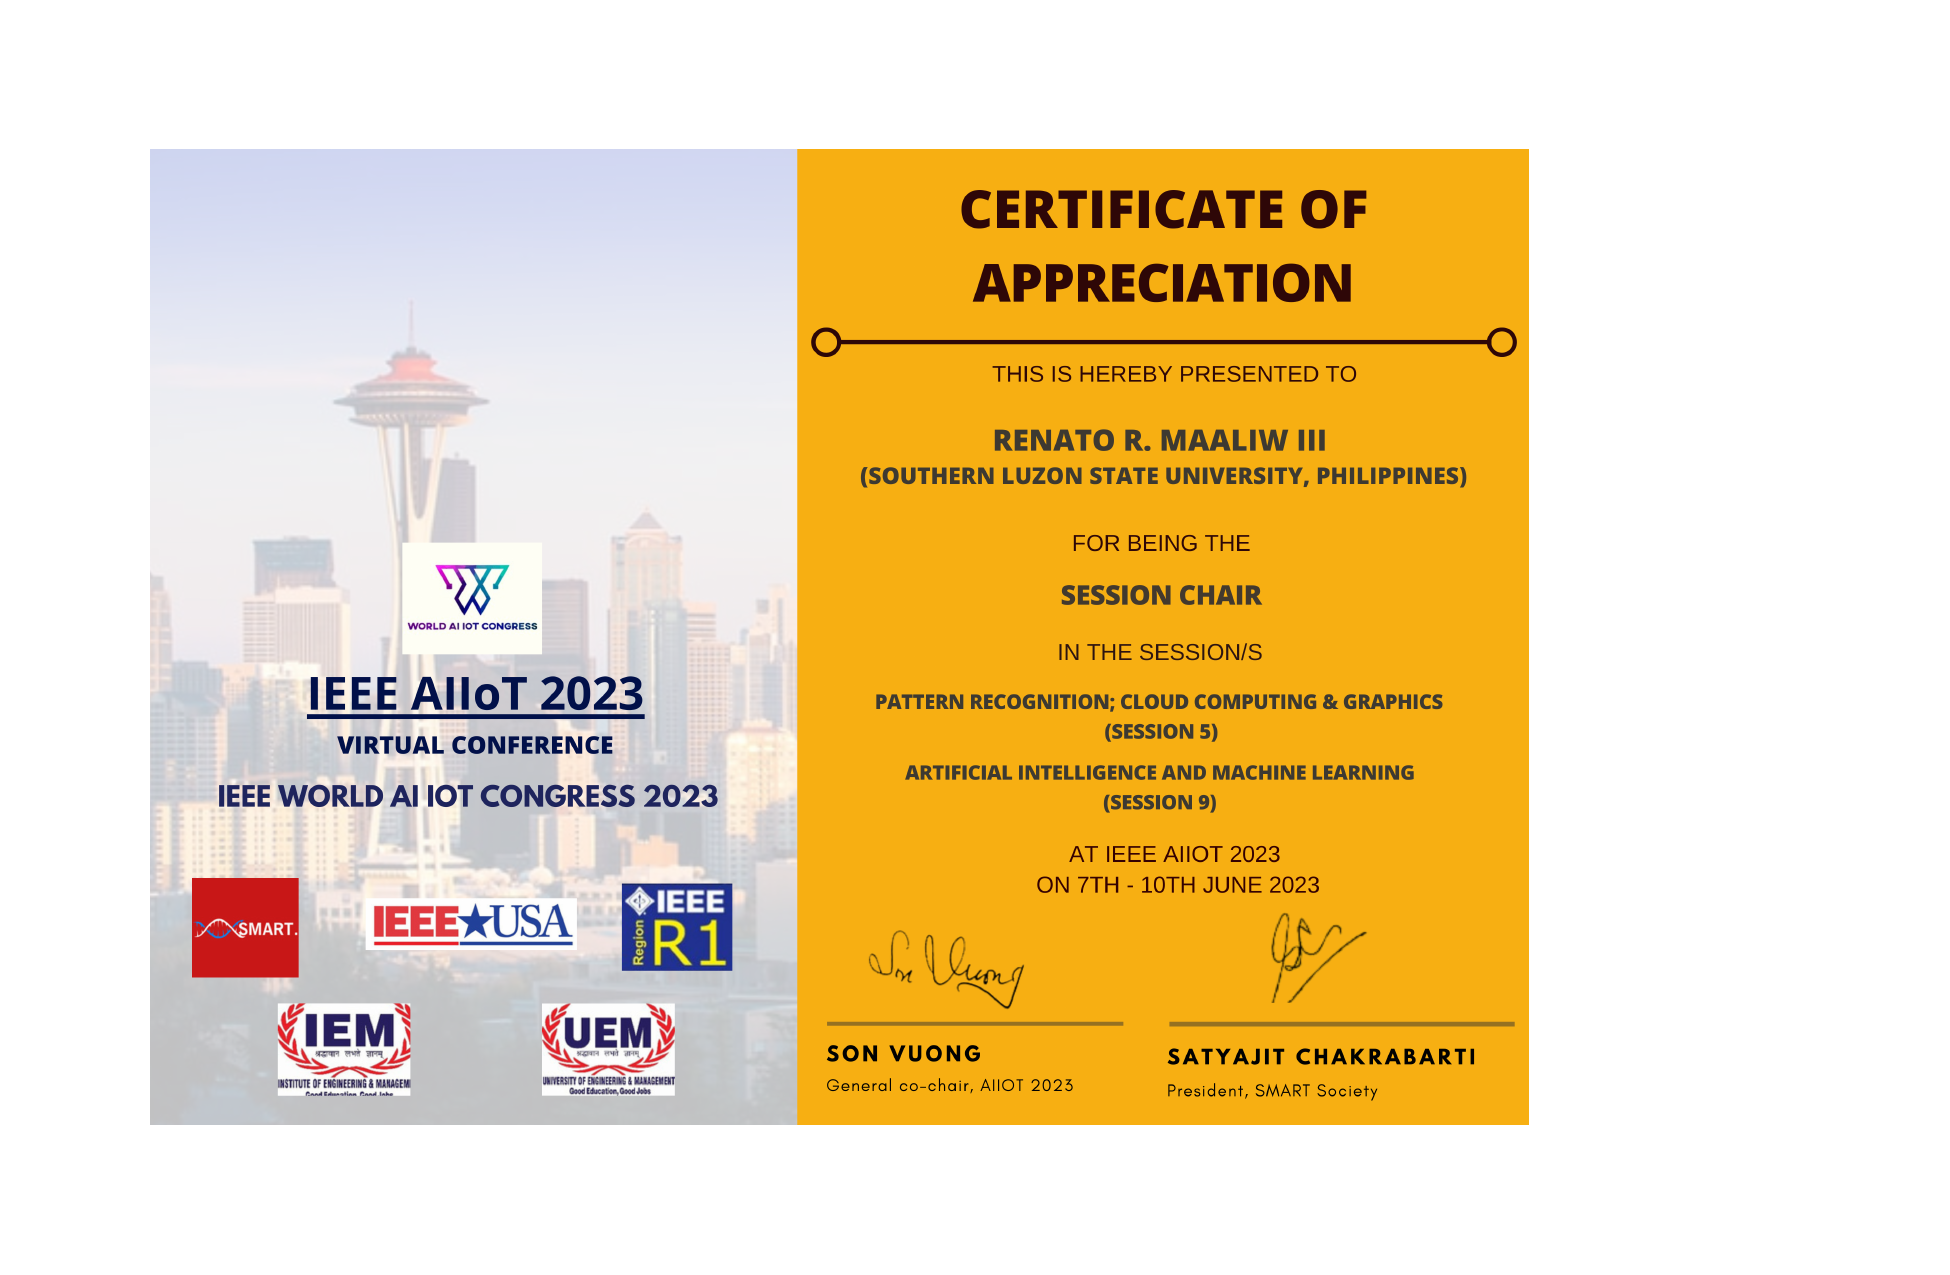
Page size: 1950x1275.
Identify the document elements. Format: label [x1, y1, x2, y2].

picture [150, 149, 1529, 1125]
